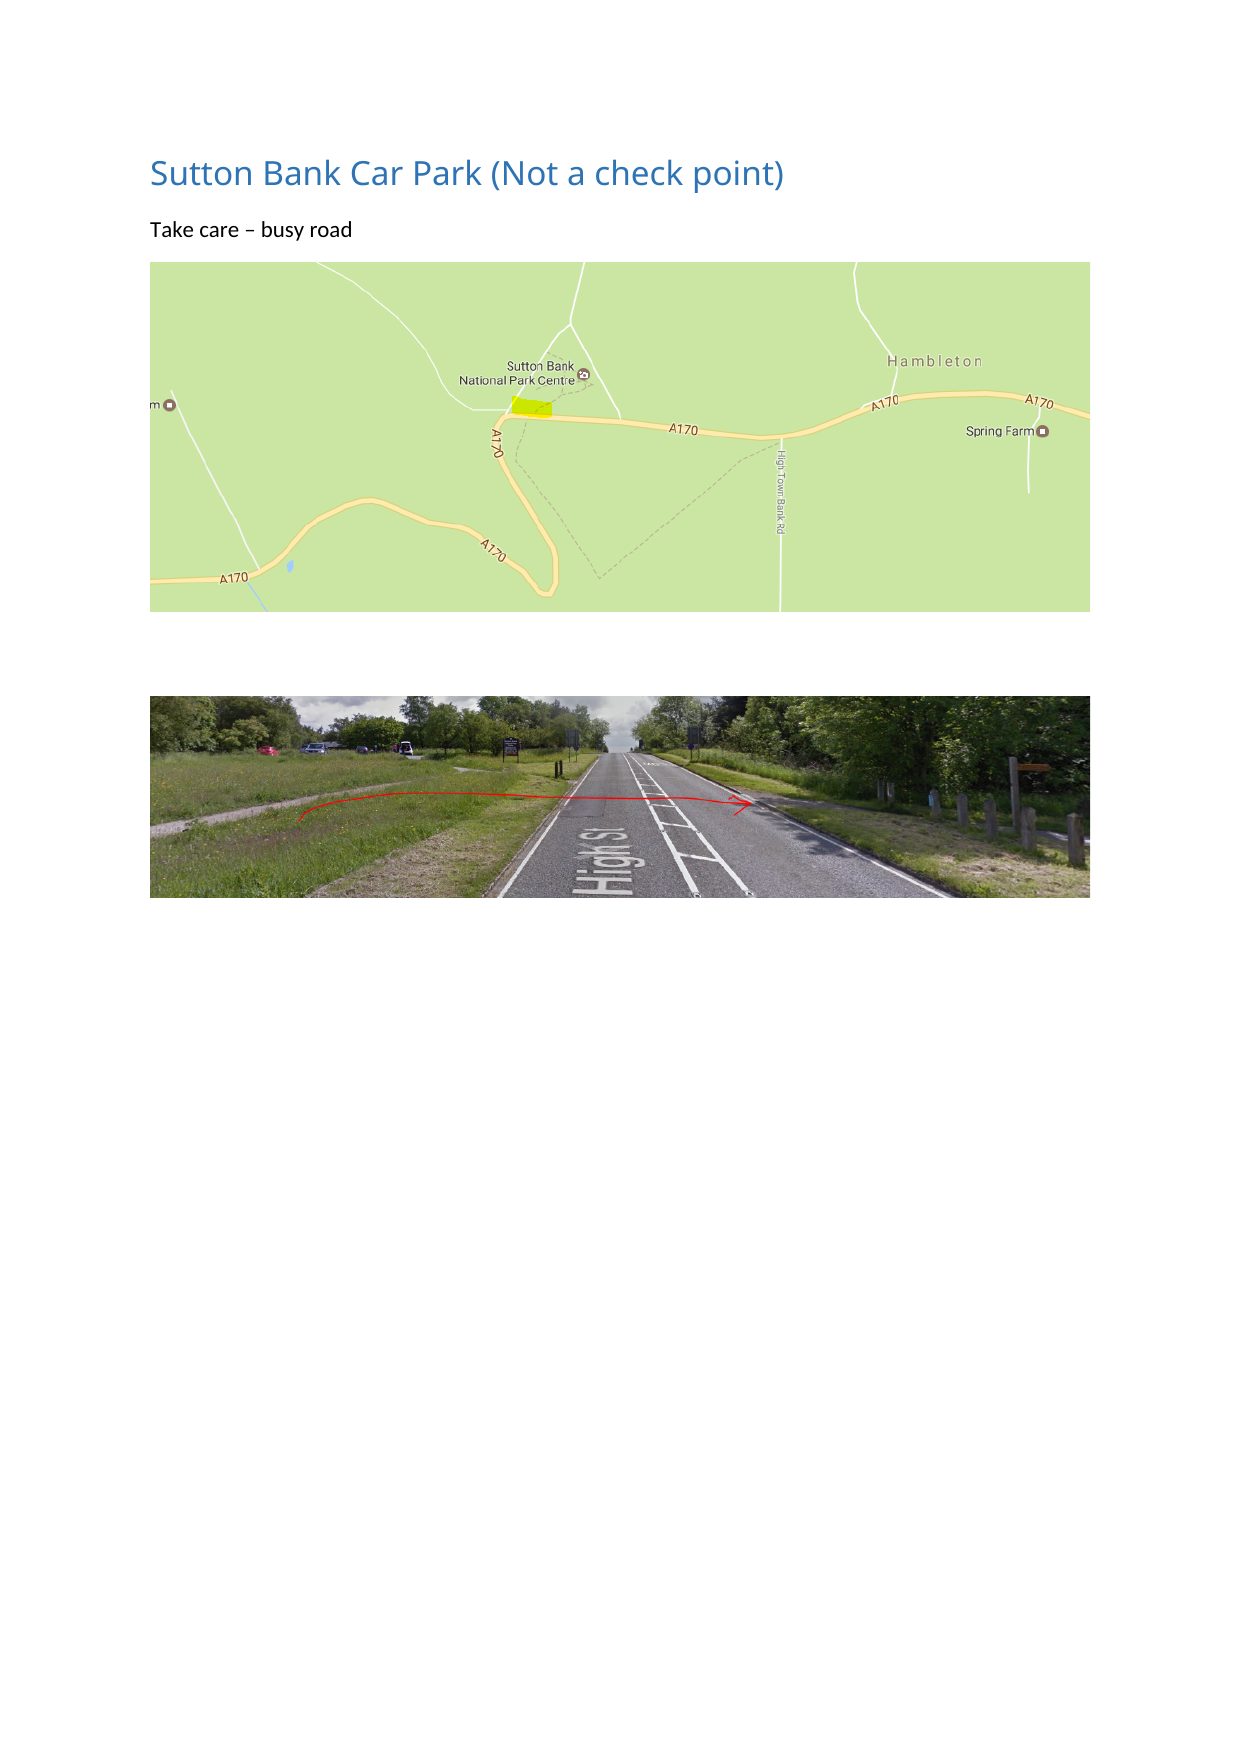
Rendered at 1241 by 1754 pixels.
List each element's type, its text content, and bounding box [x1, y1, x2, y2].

text Sutton Bank Car Park (Not a check point) [150, 150, 1090, 195]
picture [150, 696, 1091, 898]
text Take care – busy road [150, 216, 1090, 244]
picture [150, 262, 1091, 612]
